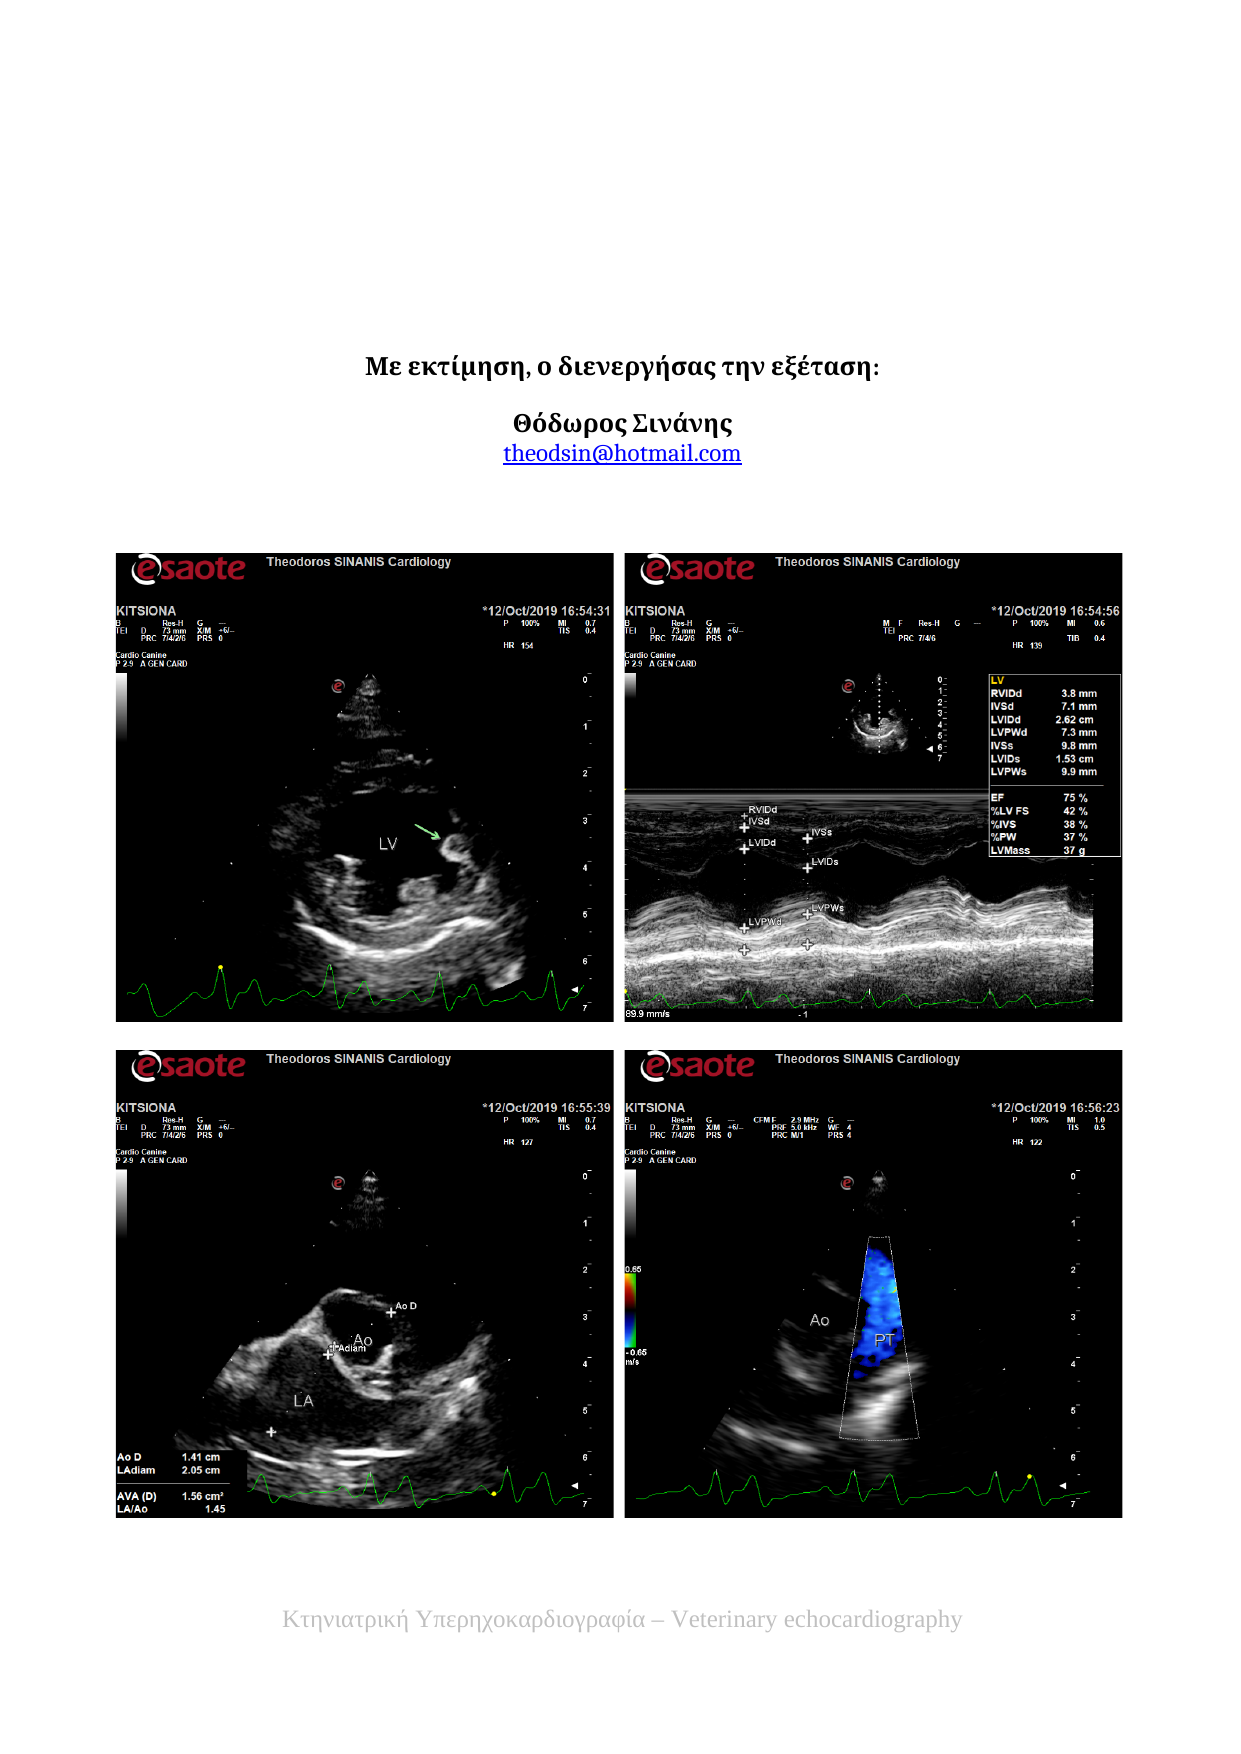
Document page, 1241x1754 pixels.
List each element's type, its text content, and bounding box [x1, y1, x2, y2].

text Με εκτίμηση, ο διενεργήσας την εξέταση: [148, 352, 1097, 381]
picture [115, 1050, 614, 1518]
picture [624, 1050, 1123, 1518]
picture [115, 553, 614, 1022]
picture [624, 553, 1123, 1022]
text theodsin@hotmail.com [148, 439, 1097, 467]
text Θόδωρος Σινάνης [148, 410, 1097, 439]
